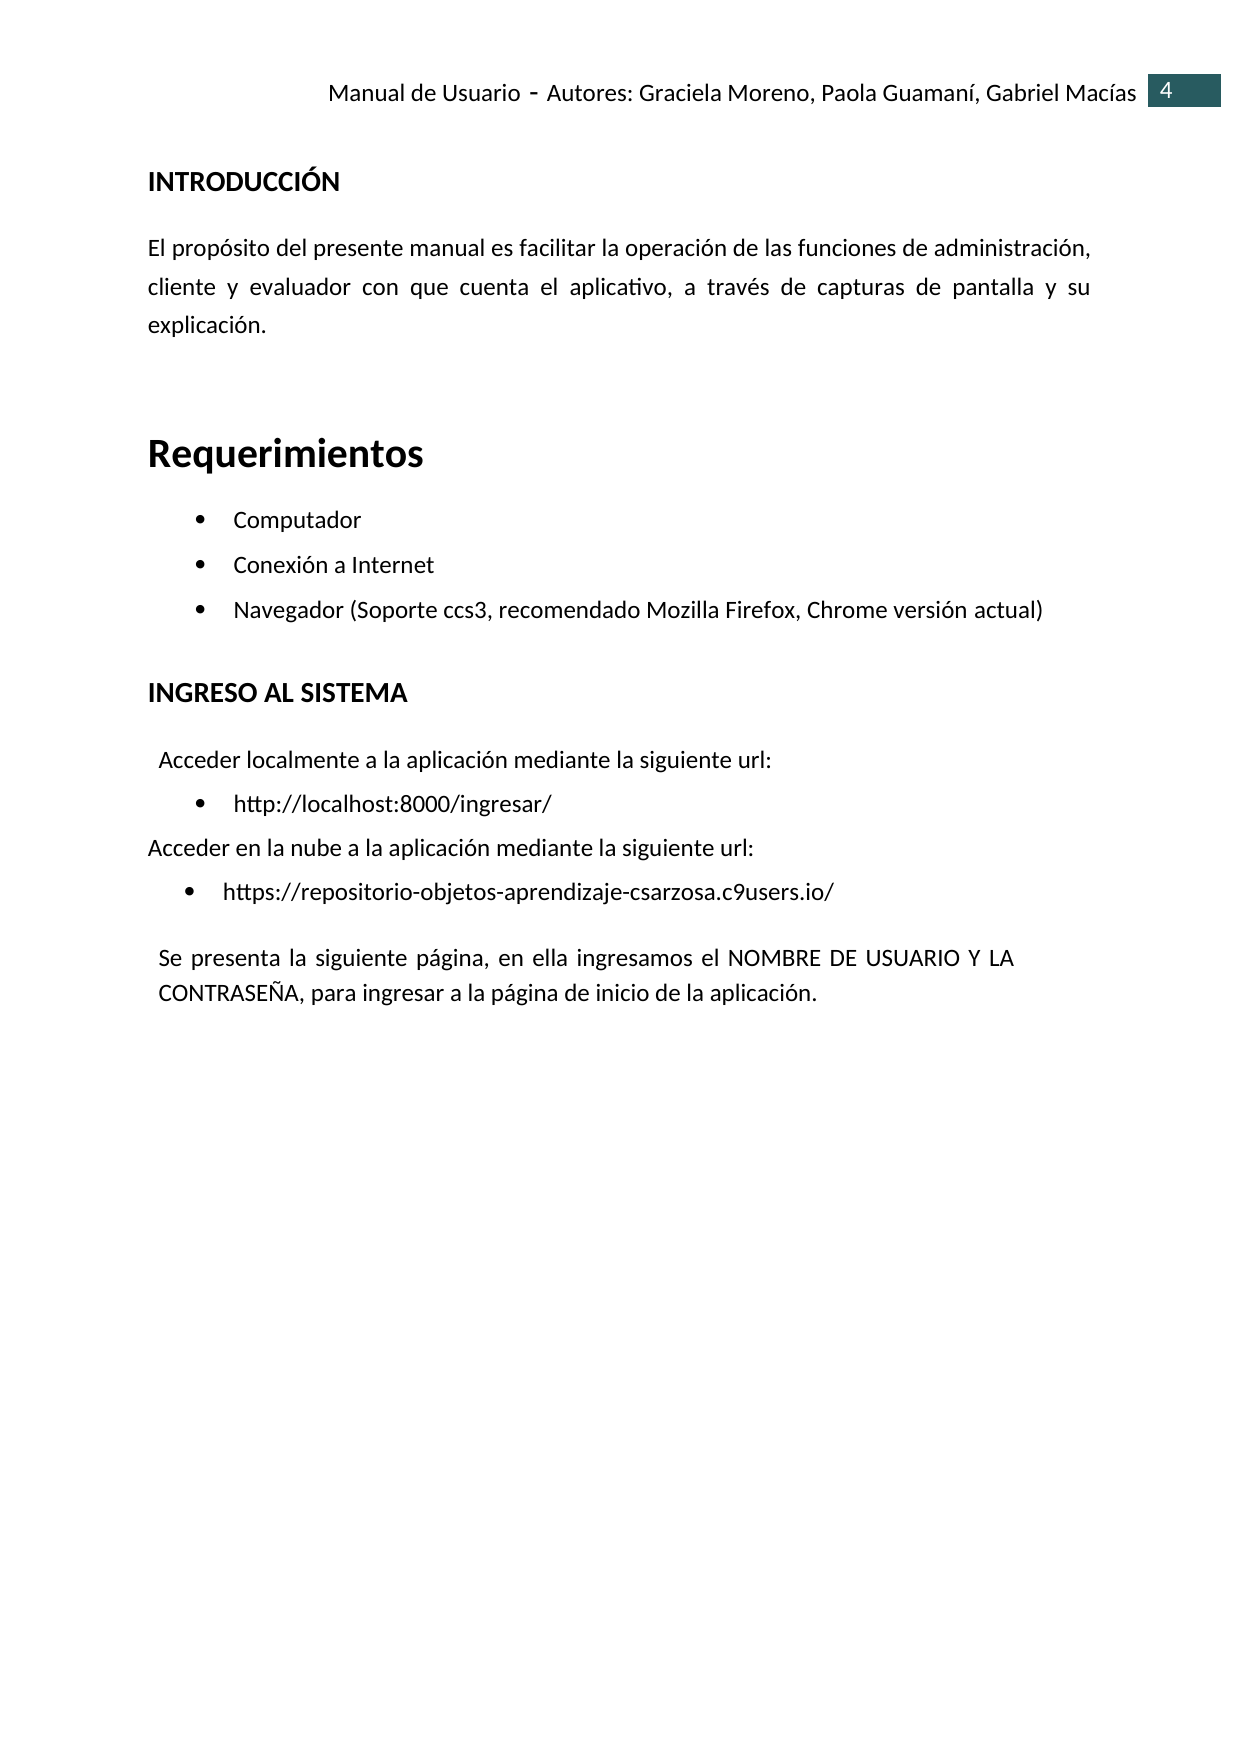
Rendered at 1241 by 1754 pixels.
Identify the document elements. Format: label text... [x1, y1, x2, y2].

text Acceder en la nube a la aplicación mediante la siguiente url: [148, 832, 1092, 863]
text El propósito del presente manual es facilitar la operación de las funciones de administración, cliente y evaluador con que cuenta el aplicativo, a través de capturas de pantalla y su explicación. [148, 232, 1092, 339]
text Se presenta la siguiente página, en ella ingresamos el NOMBRE DE USUARIO Y LA CONTRASEÑA, para ingresar a la página de inicio de la aplicación. [158, 942, 1016, 1008]
text Acceder localmente a la aplicación mediante la siguiente url: [158, 744, 1092, 774]
list Conexión a Internet [196, 549, 1092, 579]
subtitle Requerimientos [148, 427, 1092, 477]
list http://localhost:8000/ingresar/ [196, 788, 1092, 818]
list Computador [196, 504, 1092, 535]
list https://repositorio-objetos-aprendizaje-csarzosa.c9users.io/ [185, 877, 1092, 907]
list Navegador (Soporte ccs3, recomendado Mozilla Firefox, Chrome versión actual) [196, 594, 1092, 624]
subtitle INGRESO AL SISTEMA [148, 674, 1092, 710]
subtitle INTRODUCCIÓN [148, 163, 1092, 199]
